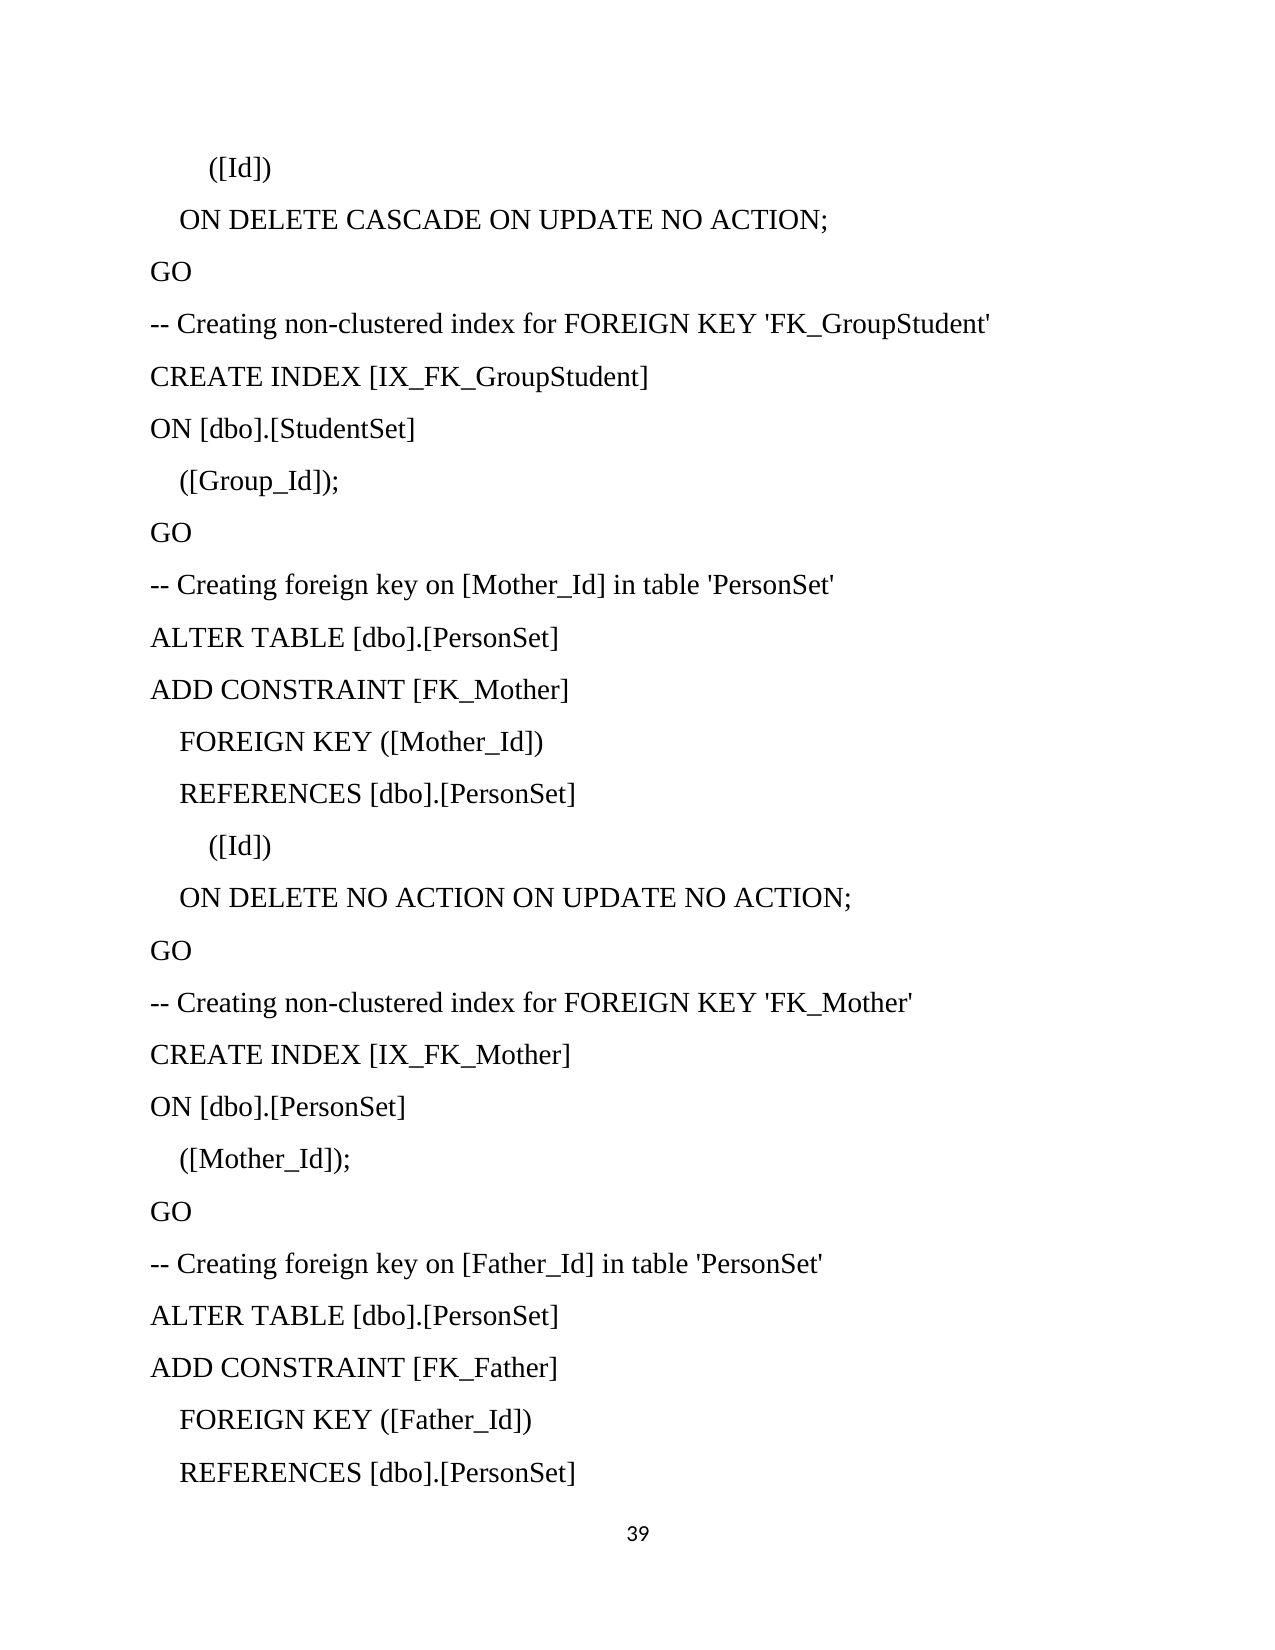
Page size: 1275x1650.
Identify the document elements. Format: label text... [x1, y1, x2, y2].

text GO [150, 515, 1125, 549]
text ALTER TABLE [dbo].[PersonSet] [150, 620, 1125, 653]
text ON DELETE NO ACTION ON UPDATE NO ACTION; [150, 881, 1125, 914]
text ALTER TABLE [dbo].[PersonSet] [150, 1298, 1125, 1332]
text CREATE INDEX [IX_FK_Mother] [150, 1037, 1125, 1071]
text CREATE INDEX [IX_FK_GroupStudent] [150, 359, 1125, 392]
text ([Id]) [150, 828, 1125, 862]
text REFERENCES [dbo].[PersonSet] [150, 1455, 1125, 1488]
text ([Id]) [150, 150, 1125, 183]
text -- Creating foreign key on [Father_Id] in table 'PersonSet' [150, 1246, 1125, 1279]
text ([Group_Id]); [150, 463, 1125, 497]
text FOREIGN KEY ([Mother_Id]) [150, 724, 1125, 758]
text ADD CONSTRAINT [FK_Mother] [150, 672, 1125, 705]
text FOREIGN KEY ([Father_Id]) [150, 1402, 1125, 1436]
text ADD CONSTRAINT [FK_Father] [150, 1350, 1125, 1384]
text -- Creating non-clustered index for FOREIGN KEY 'FK_Mother' [150, 985, 1125, 1018]
text REFERENCES [dbo].[PersonSet] [150, 776, 1125, 810]
text ON [dbo].[PersonSet] [150, 1089, 1125, 1123]
text -- Creating foreign key on [Mother_Id] in table 'PersonSet' [150, 567, 1125, 601]
text ON DELETE CASCADE ON UPDATE NO ACTION; [150, 202, 1125, 236]
text ([Mother_Id]); [150, 1142, 1125, 1175]
text ON [dbo].[StudentSet] [150, 411, 1125, 444]
text -- Creating non-clustered index for FOREIGN KEY 'FK_GroupStudent' [150, 307, 1125, 340]
text GO [150, 254, 1125, 288]
text GO [150, 1194, 1125, 1227]
text GO [150, 933, 1125, 966]
